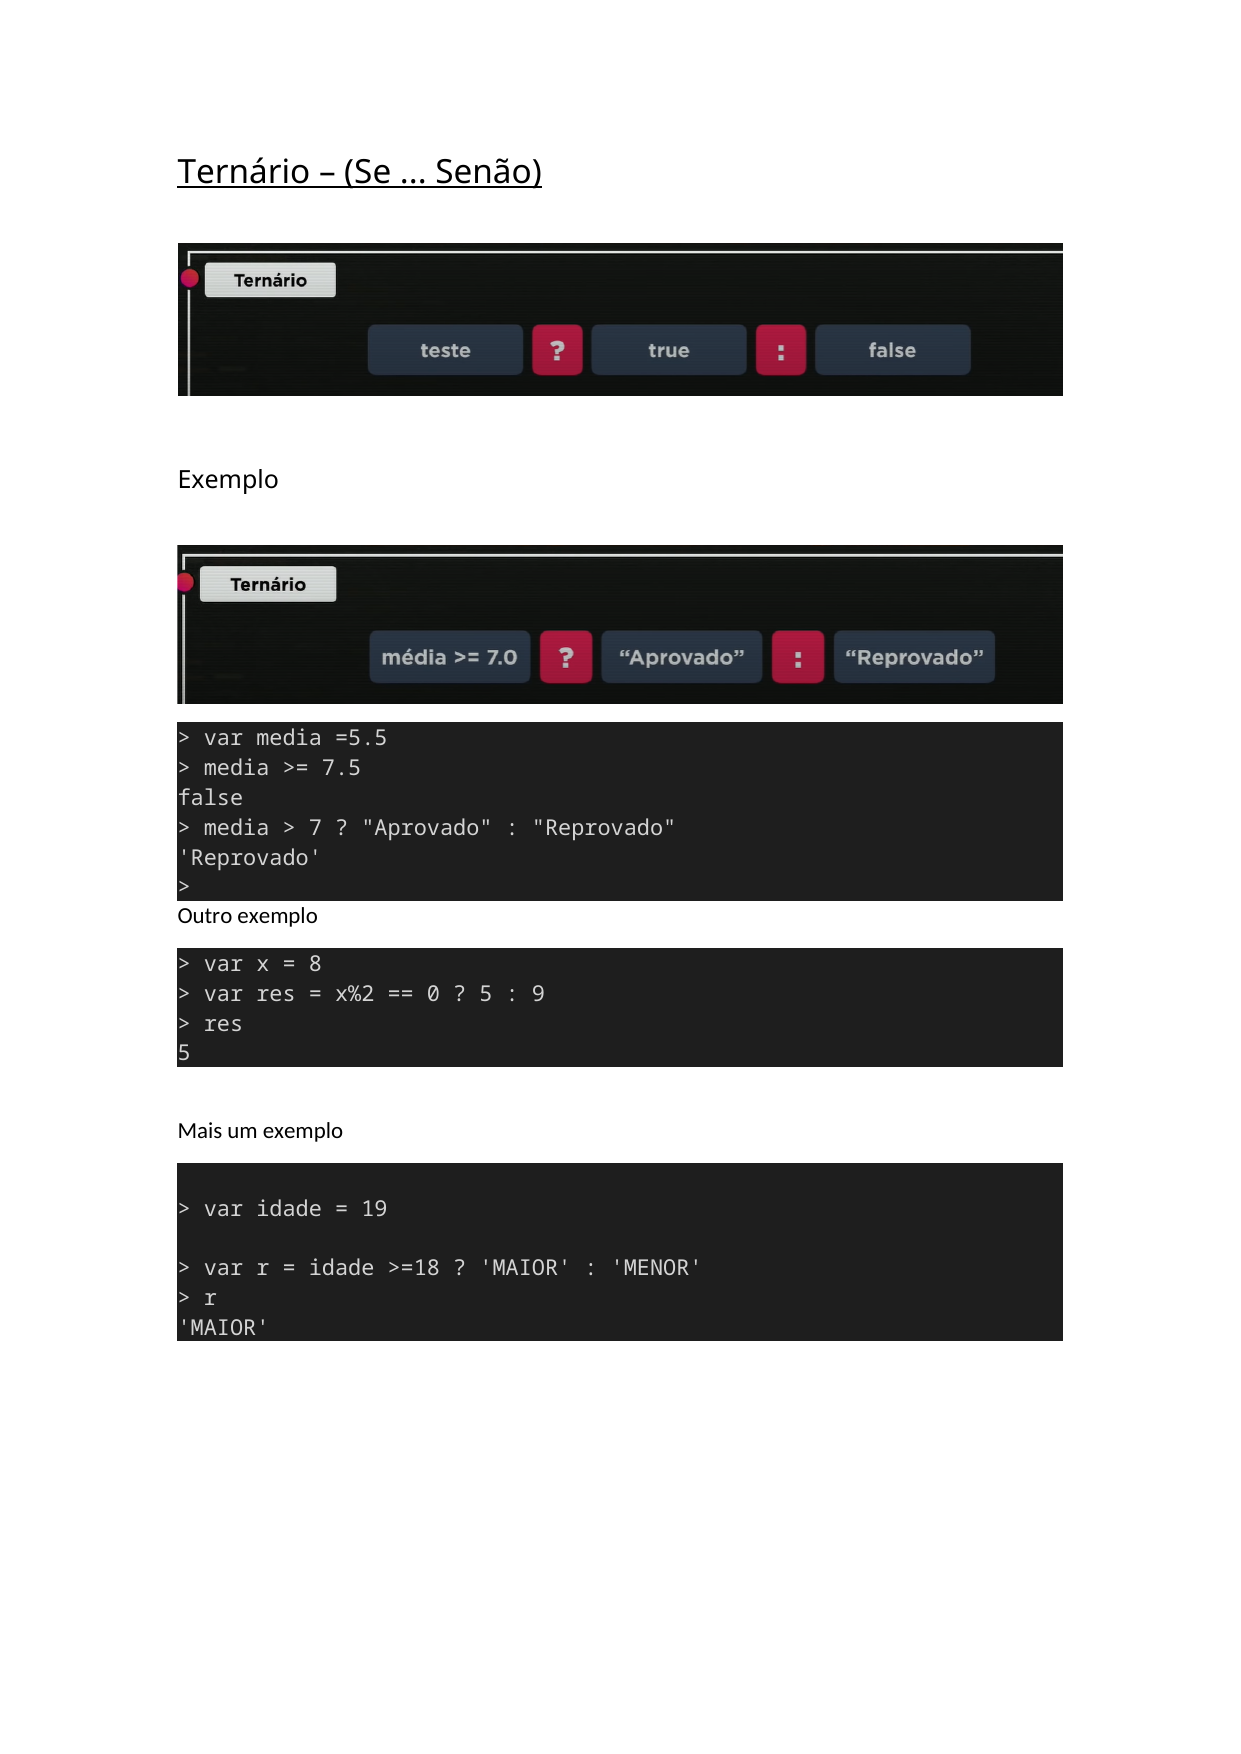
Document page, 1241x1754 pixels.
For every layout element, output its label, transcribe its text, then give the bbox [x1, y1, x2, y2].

text > var r = idade >=18 ? 'MAIOR' : 'MENOR' [177, 1252, 1063, 1282]
text > [177, 871, 1063, 901]
text 'Reprovado' [177, 841, 1063, 871]
text > var x = 8 [177, 948, 1063, 978]
text > media > 7 ? "Aprovado" : "Reprovado" [177, 812, 1063, 841]
text > var media =5.5 [177, 722, 1063, 752]
text false [177, 782, 1063, 812]
text Outro exemplo [177, 901, 1063, 929]
text > var idade = 19 [177, 1192, 1063, 1222]
text 'MAIOR' [177, 1312, 1063, 1341]
text > var res = x%2 == 0 ? 5 : 9 [177, 978, 1063, 1007]
picture [177, 243, 1063, 396]
subtitle Exemplo [177, 462, 1063, 496]
text > res [177, 1007, 1063, 1037]
text > media >= 7.5 [177, 752, 1063, 782]
text 5 [177, 1037, 1063, 1067]
text > r [177, 1282, 1063, 1312]
picture [177, 545, 1063, 704]
subtitle Ternário – (Se ... Senão) [177, 148, 1063, 193]
text Mais um exemplo [177, 1116, 1063, 1144]
